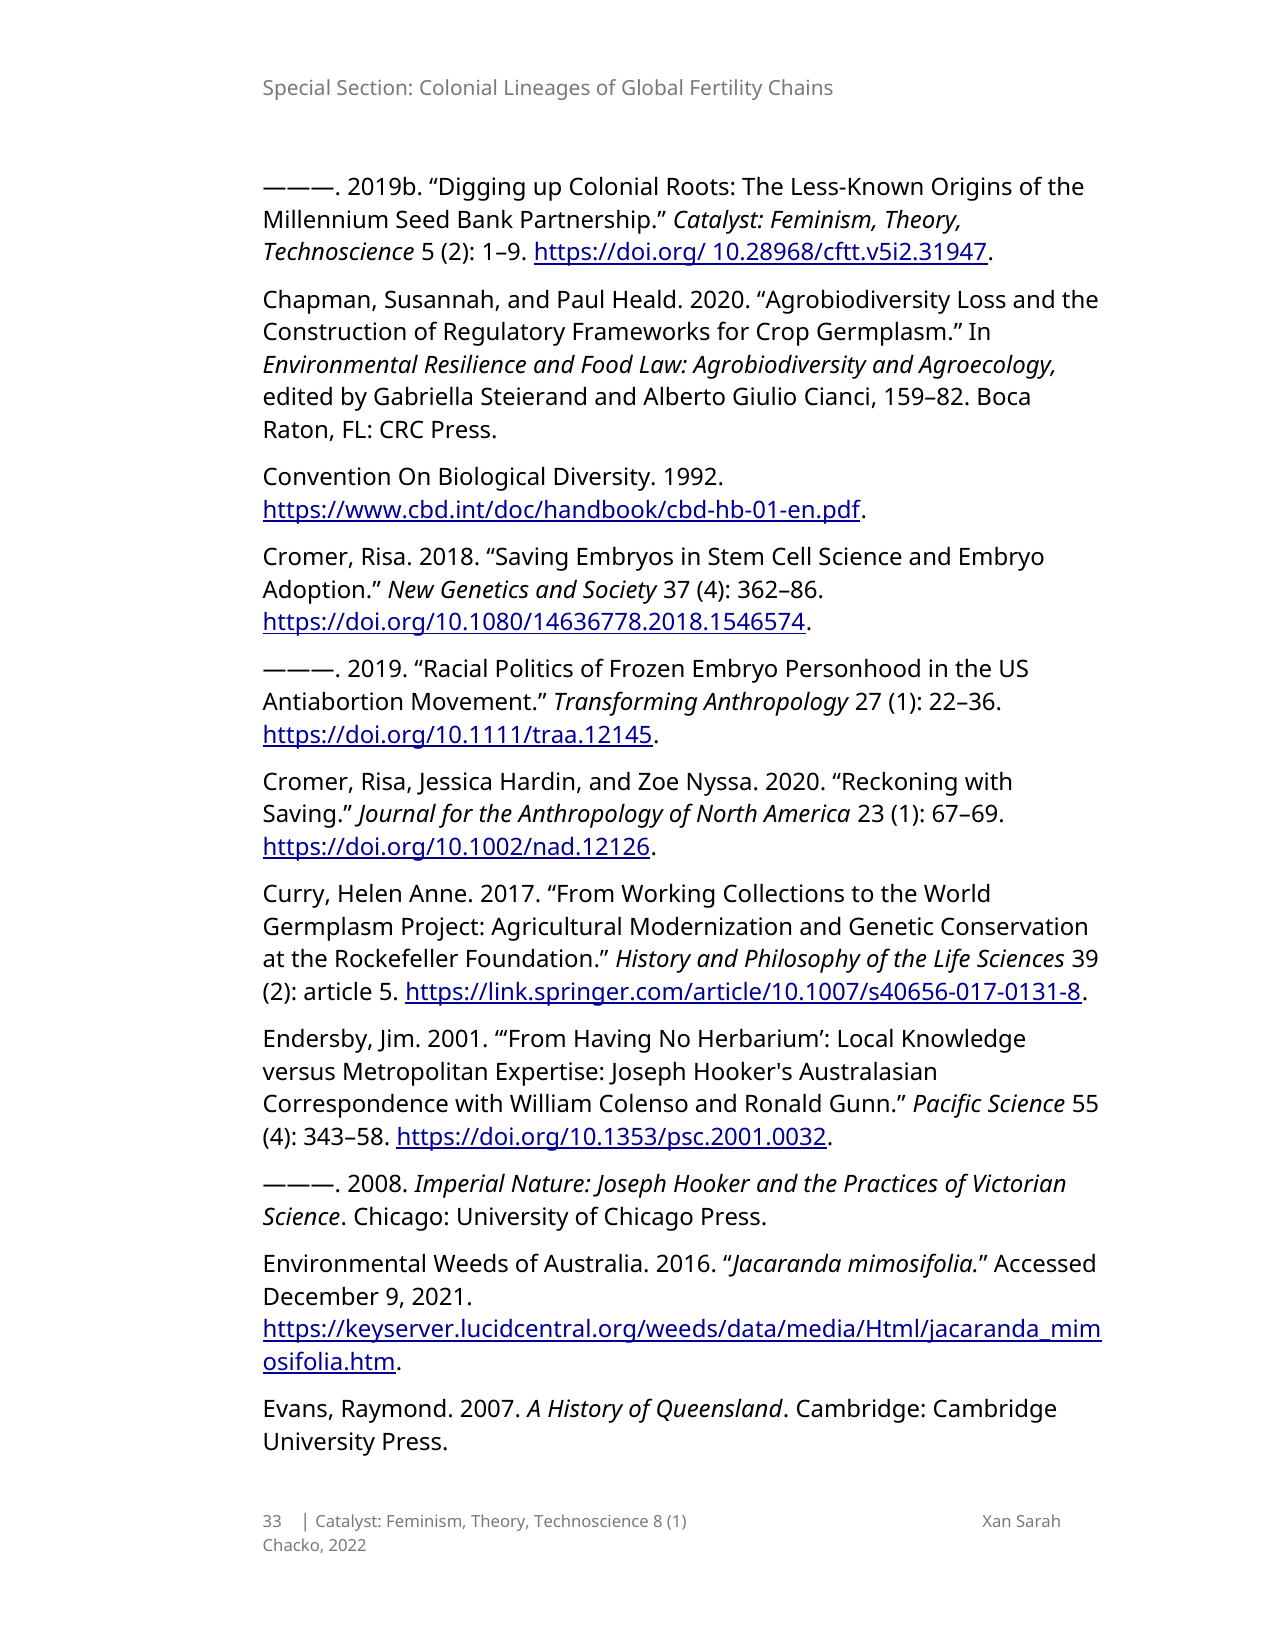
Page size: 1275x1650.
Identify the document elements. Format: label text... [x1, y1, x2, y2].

text Cromer, Risa. 2018. “Saving Embryos in Stem Cell Science and Embryo Adoption.” New Genetics and Society 37 (4): 362–86. https://doi.org/10.1080/14636778.2018.1546574. [262, 540, 1106, 638]
text Evans, Raymond. 2007. A History of Queensland. Cambridge: Cambridge University Press. [262, 1392, 1106, 1457]
text Convention On Biological Diversity. 1992. https://www.cbd.int/doc/handbook/cbd-hb-01-en.pdf. [262, 460, 1106, 525]
text ———. 2019b. “Digging up Colonial Roots: The Less-Known Origins of the Millennium Seed Bank Partnership.” Catalyst: Feminism, Theory, Technoscience 5 (2): 1–9. https://doi.org/ 10.28968/cftt.v5i2.31947. [262, 170, 1106, 268]
text ———. 2008. Imperial Nature: Joseph Hooker and the Practices of Victorian Science. Chicago: University of Chicago Press. [262, 1167, 1106, 1232]
text Endersby, Jim. 2001. “‘From Having No Herbarium’: Local Knowledge versus Metropolitan Expertise: Joseph Hooker's Australasian Correspondence with William Colenso and Ronald Gunn.” Pacific Science 55 (4): 343–58. https://doi.org/10.1353/psc.2001.0032. [262, 1022, 1106, 1152]
text Environmental Weeds of Australia. 2016. “Jacaranda mimosifolia.” Accessed December 9, 2021. https://keyserver.lucidcentral.org/weeds/data/media/Html/jacaranda_mimosifolia.htm. [262, 1247, 1106, 1377]
text Curry, Helen Anne. 2017. “From Working Collections to the World Germplasm Project: Agricultural Modernization and Genetic Conservation at the Rockefeller Foundation.” History and Philosophy of the Life Sciences 39 (2): article 5. https://link.springer.com/article/10.1007/s40656-017-0131-8. [262, 877, 1106, 1007]
text ———. 2019. “Racial Politics of Frozen Embryo Personhood in the US Antiabortion Movement.” Transforming Anthropology 27 (1): 22–36. https://doi.org/10.1111/traa.12145. [262, 652, 1106, 750]
text Chapman, Susannah, and Paul Heald. 2020. “Agrobiodiversity Loss and the Construction of Regulatory Frameworks for Crop Germplasm.” In Environmental Resilience and Food Law: Agrobiodiversity and Agroecology, edited by Gabriella Steierand and Alberto Giulio Cianci, 159–82. Boca Raton, FL: CRC Press. [262, 282, 1106, 445]
text Cromer, Risa, Jessica Hardin, and Zoe Nyssa. 2020. “Reckoning with Saving.” Journal for the Anthropology of North America 23 (1): 67–69. https://doi.org/10.1002/nad.12126. [262, 764, 1106, 862]
